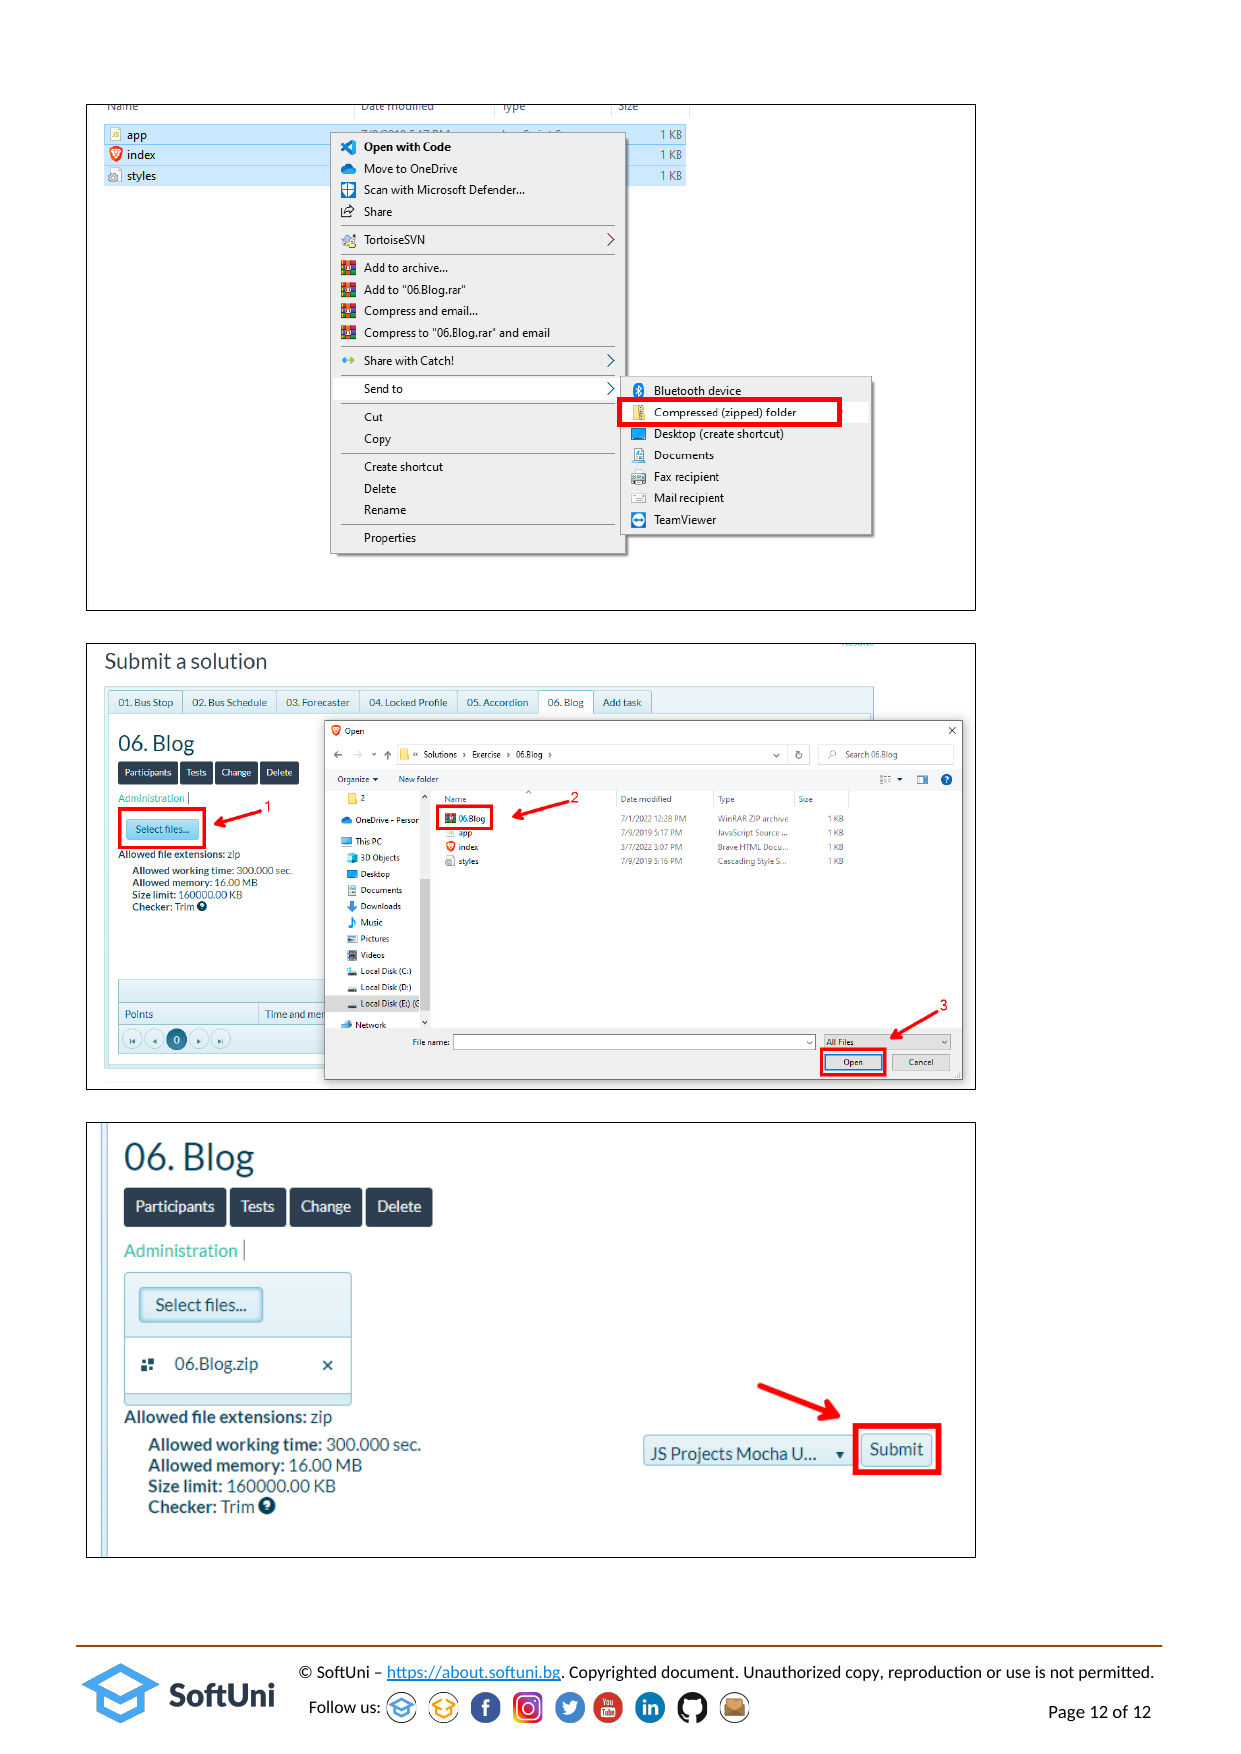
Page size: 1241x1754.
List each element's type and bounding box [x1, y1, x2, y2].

picture [649, 1705, 658, 1714]
picture [87, 105, 975, 610]
picture [677, 1692, 708, 1723]
picture [719, 1692, 750, 1723]
picture [555, 1692, 585, 1723]
picture [635, 1714, 644, 1723]
picture [75, 1658, 281, 1729]
picture [656, 1714, 665, 1723]
picture [656, 1692, 665, 1701]
picture [87, 644, 975, 1089]
picture [635, 1692, 644, 1701]
picture [386, 1692, 417, 1723]
picture [513, 1692, 543, 1723]
picture [593, 1692, 623, 1723]
picture [471, 1692, 501, 1723]
picture [87, 1123, 975, 1557]
picture [428, 1692, 459, 1723]
